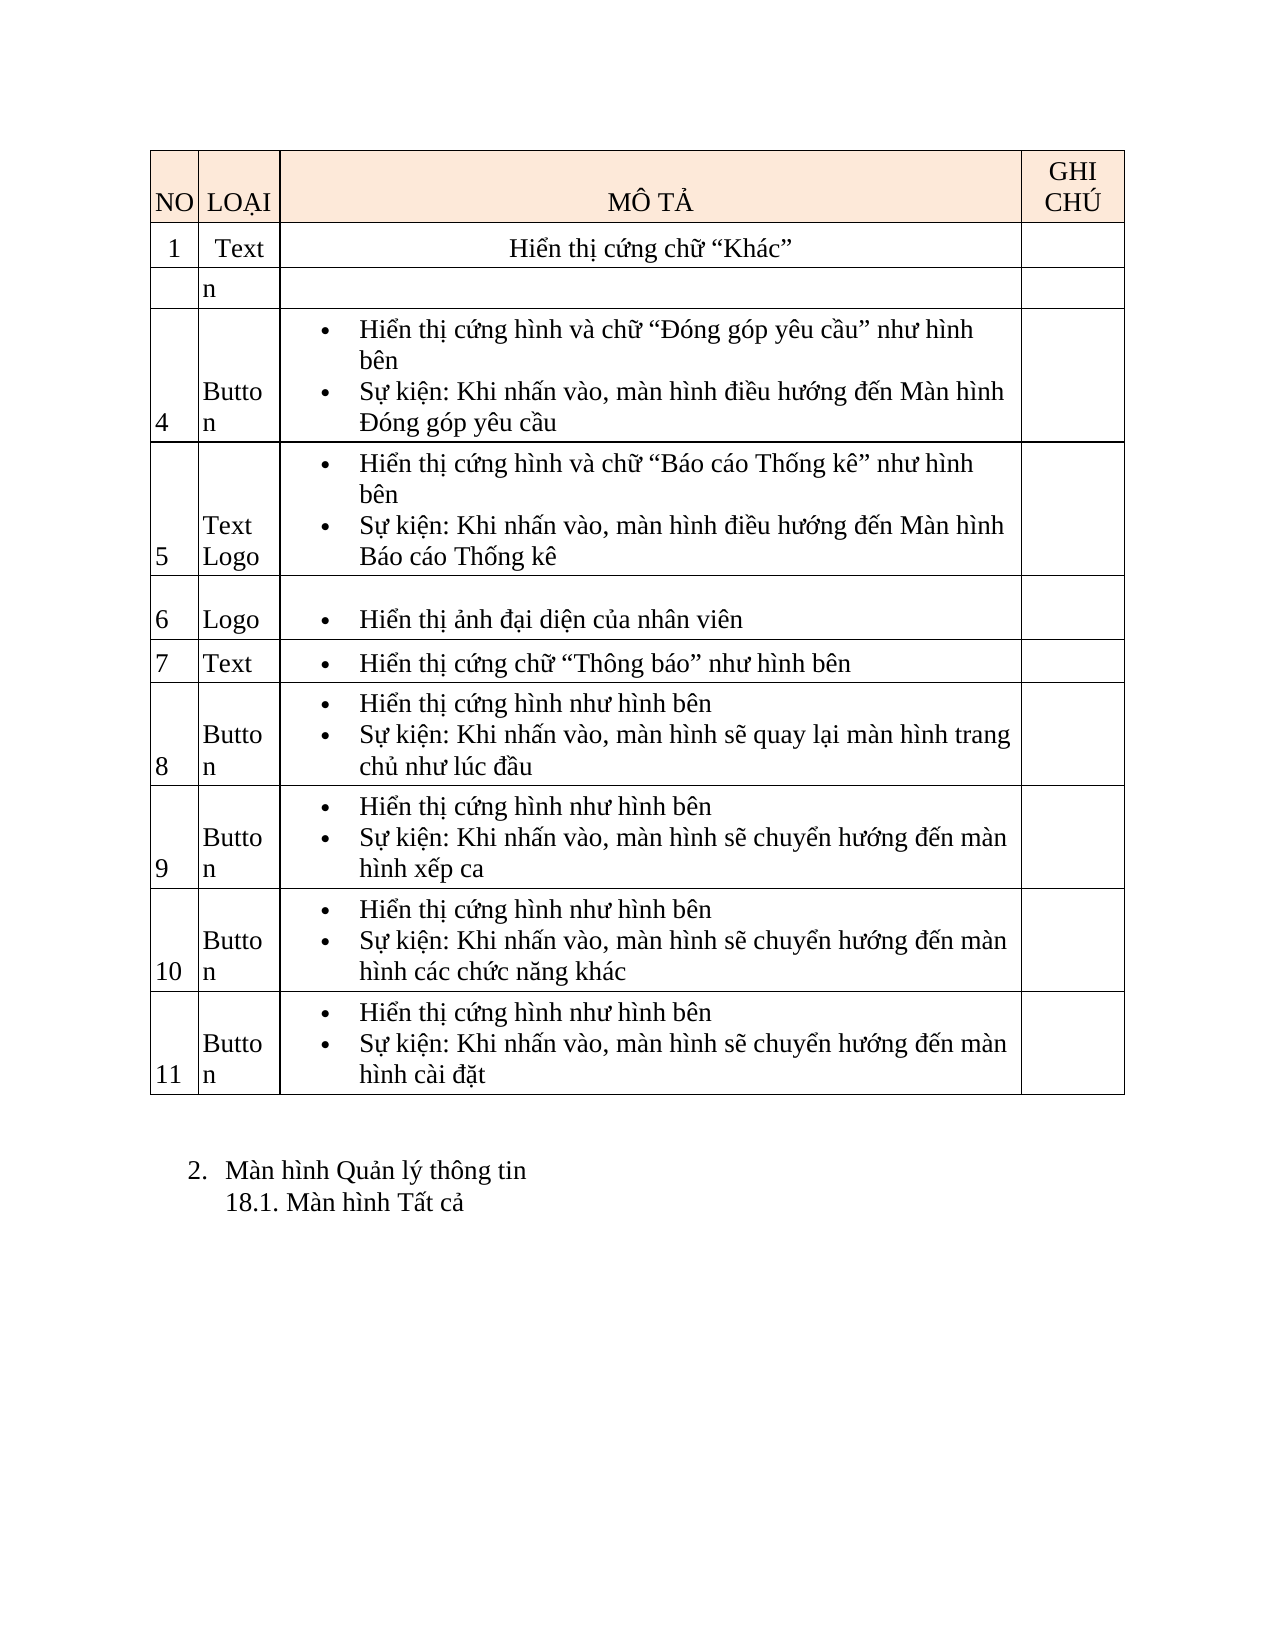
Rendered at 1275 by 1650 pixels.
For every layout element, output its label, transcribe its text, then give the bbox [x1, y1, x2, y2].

table_cell 7 [151, 640, 198, 682]
table_cell Hiển thị cứng hình và chữ “Báo cáo Thống kê” như hình bên Sự kiện: Khi nhấn vào, màn hình điều hướng đến Màn hình Báo cáo Thống kê [281, 443, 1021, 575]
table_cell Button [199, 889, 279, 991]
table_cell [281, 268, 1021, 307]
table_cell [1022, 683, 1124, 785]
table_cell 8 [151, 683, 198, 785]
table_cell Hiển thị cứng hình như hình bên Sự kiện: Khi nhấn vào, màn hình sẽ chuyển hướng đến màn hình cài đặt [281, 992, 1021, 1093]
table_cell Text [199, 223, 279, 267]
table_header GHI CHÚ [1022, 151, 1124, 222]
table_header MÔ TẢ [281, 151, 1021, 222]
table_cell Hiển thị cứng hình và chữ “Đóng góp yêu cầu” như hình bên Sự kiện: Khi nhấn vào, màn hình điều hướng đến Màn hình Đóng góp yêu cầu [281, 309, 1021, 441]
table_cell Logo [199, 576, 279, 638]
table_cell Text [199, 640, 279, 682]
table_header NO [151, 151, 198, 222]
list Màn hình Quản lý thông tin [187, 1154, 1125, 1186]
table_cell [1022, 309, 1124, 441]
table_cell Text Logo [199, 443, 279, 575]
table_cell [1022, 443, 1124, 575]
table_cell Hiển thị cứng chữ “Khác” [281, 223, 1021, 267]
table_cell 1 [151, 223, 198, 267]
table_cell [1022, 268, 1124, 307]
table_cell Hiển thị cứng hình như hình bên Sự kiện: Khi nhấn vào, màn hình sẽ chuyển hướng đến màn hình xếp ca [281, 786, 1021, 888]
table_cell 9 [151, 786, 198, 888]
table_cell 3 [151, 268, 198, 307]
table_cell 10 [151, 889, 198, 991]
table_cell Button [199, 268, 279, 307]
table_cell [1022, 576, 1124, 638]
table_cell Hiển thị cứng hình như hình bên Sự kiện: Khi nhấn vào, màn hình sẽ quay lại màn hình trang chủ như lúc đầu [281, 683, 1021, 785]
table_cell [1022, 889, 1124, 991]
table_cell [1022, 223, 1124, 267]
table_cell Hiển thị cứng chữ “Thông báo” như hình bên [281, 640, 1021, 682]
table_cell 5 [151, 443, 198, 575]
table_cell Button [199, 786, 279, 888]
table_cell 11 [151, 992, 198, 1093]
table_cell Button [199, 683, 279, 785]
table_header LOẠI [199, 151, 279, 222]
table_cell Button [199, 992, 279, 1093]
table_cell [1022, 786, 1124, 888]
table_cell 4 [151, 309, 198, 441]
table_cell [1022, 992, 1124, 1093]
table_cell 6 [151, 576, 198, 638]
table_cell Hiển thị ảnh đại diện của nhân viên [281, 576, 1021, 638]
text 18.1. Màn hình Tất cả [150, 1186, 1125, 1217]
table_cell Button [199, 309, 279, 441]
table_cell Hiển thị cứng hình như hình bên Sự kiện: Khi nhấn vào, màn hình sẽ chuyển hướng đến màn hình các chức năng khác [281, 889, 1021, 991]
table_cell [1022, 640, 1124, 682]
